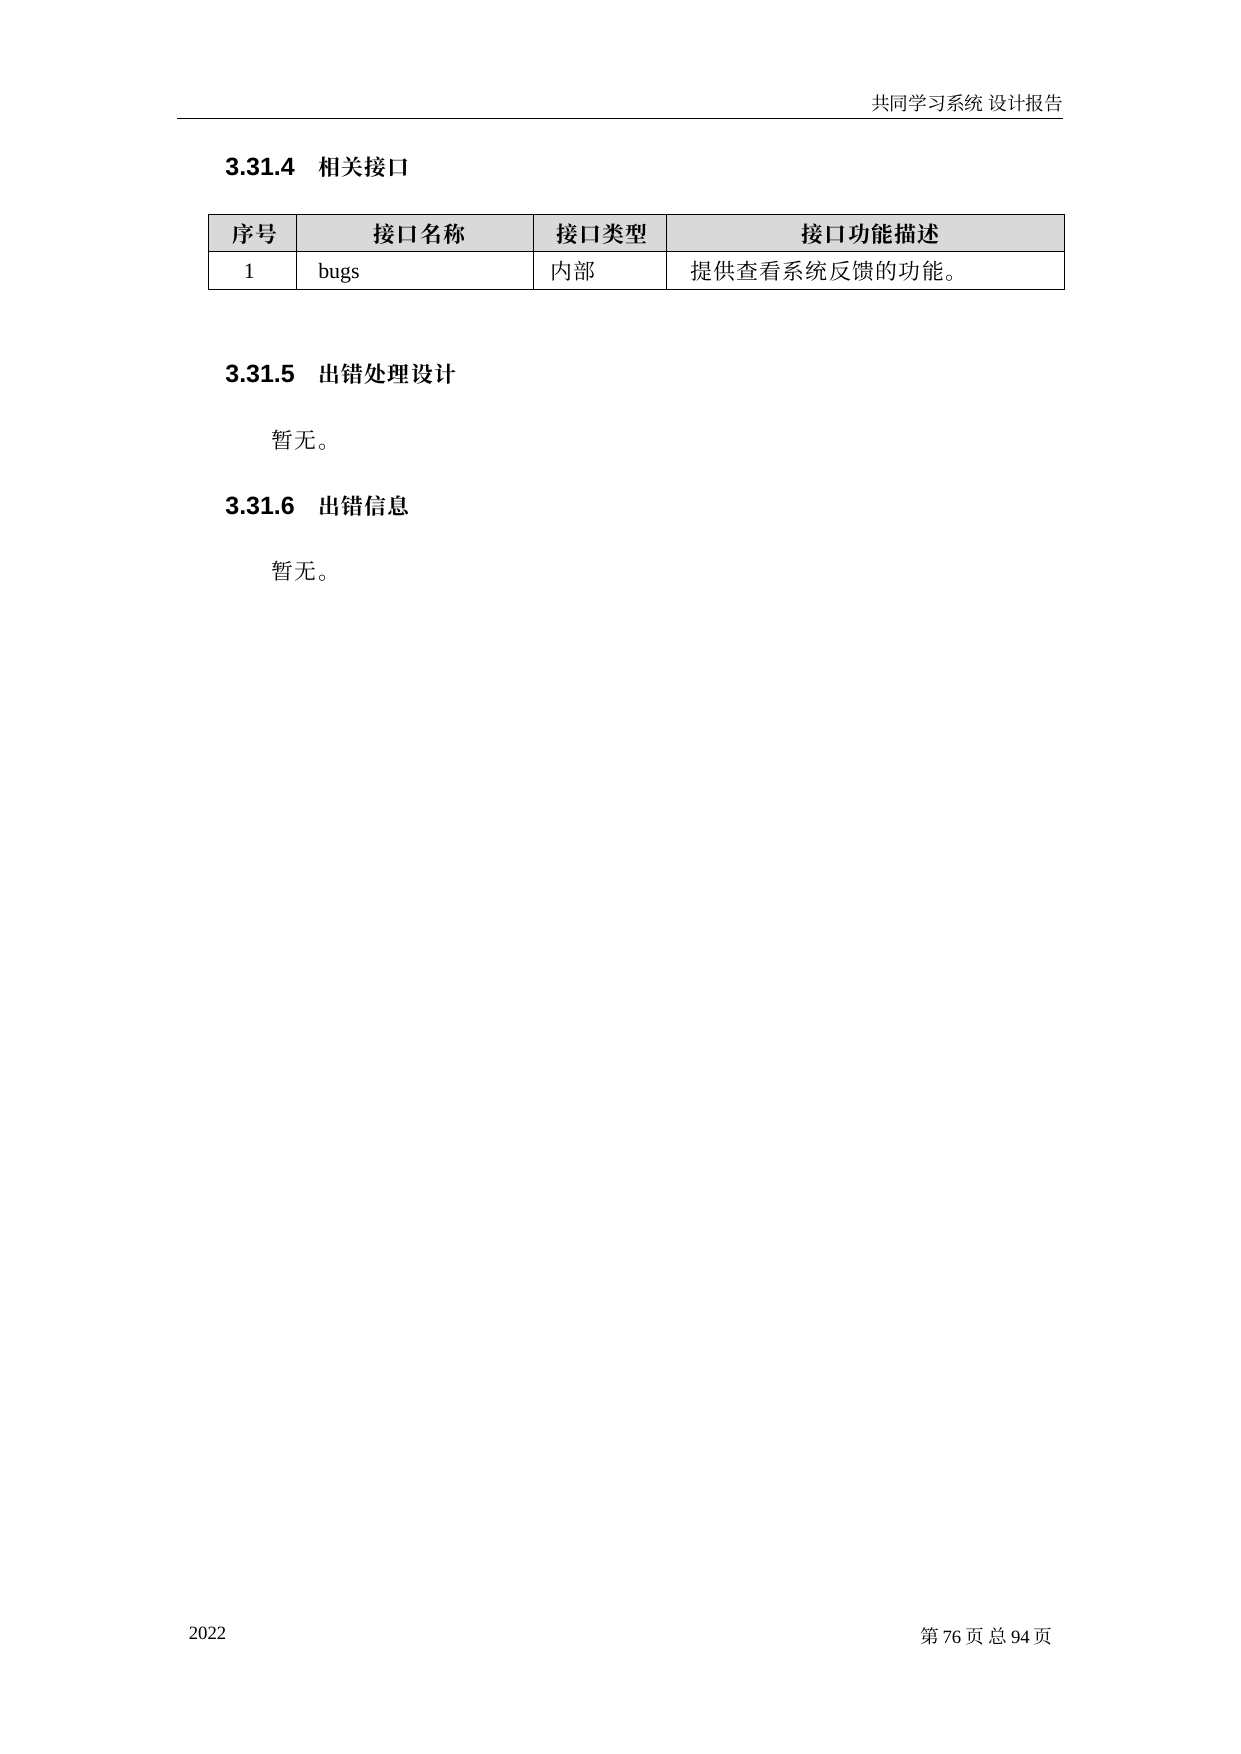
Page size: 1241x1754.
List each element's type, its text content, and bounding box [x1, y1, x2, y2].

subtitle 出错处理设计 [208, 355, 1061, 392]
table_cell 内部 [534, 252, 666, 288]
subtitle 相关接口 [208, 148, 1061, 184]
text 暂无。 [266, 421, 1061, 457]
table_cell 1 [209, 252, 296, 288]
text 暂无。 [266, 552, 1061, 588]
subtitle 出错信息 [208, 486, 1061, 523]
table_header 接口名称 [297, 215, 533, 251]
table_cell bugs [297, 252, 533, 288]
table_header 接口功能描述 [667, 215, 1064, 251]
table_cell 提供查看系统反馈的功能。 [667, 252, 1064, 288]
table_header 接口类型 [534, 215, 666, 251]
table_header 序号 [209, 215, 296, 251]
